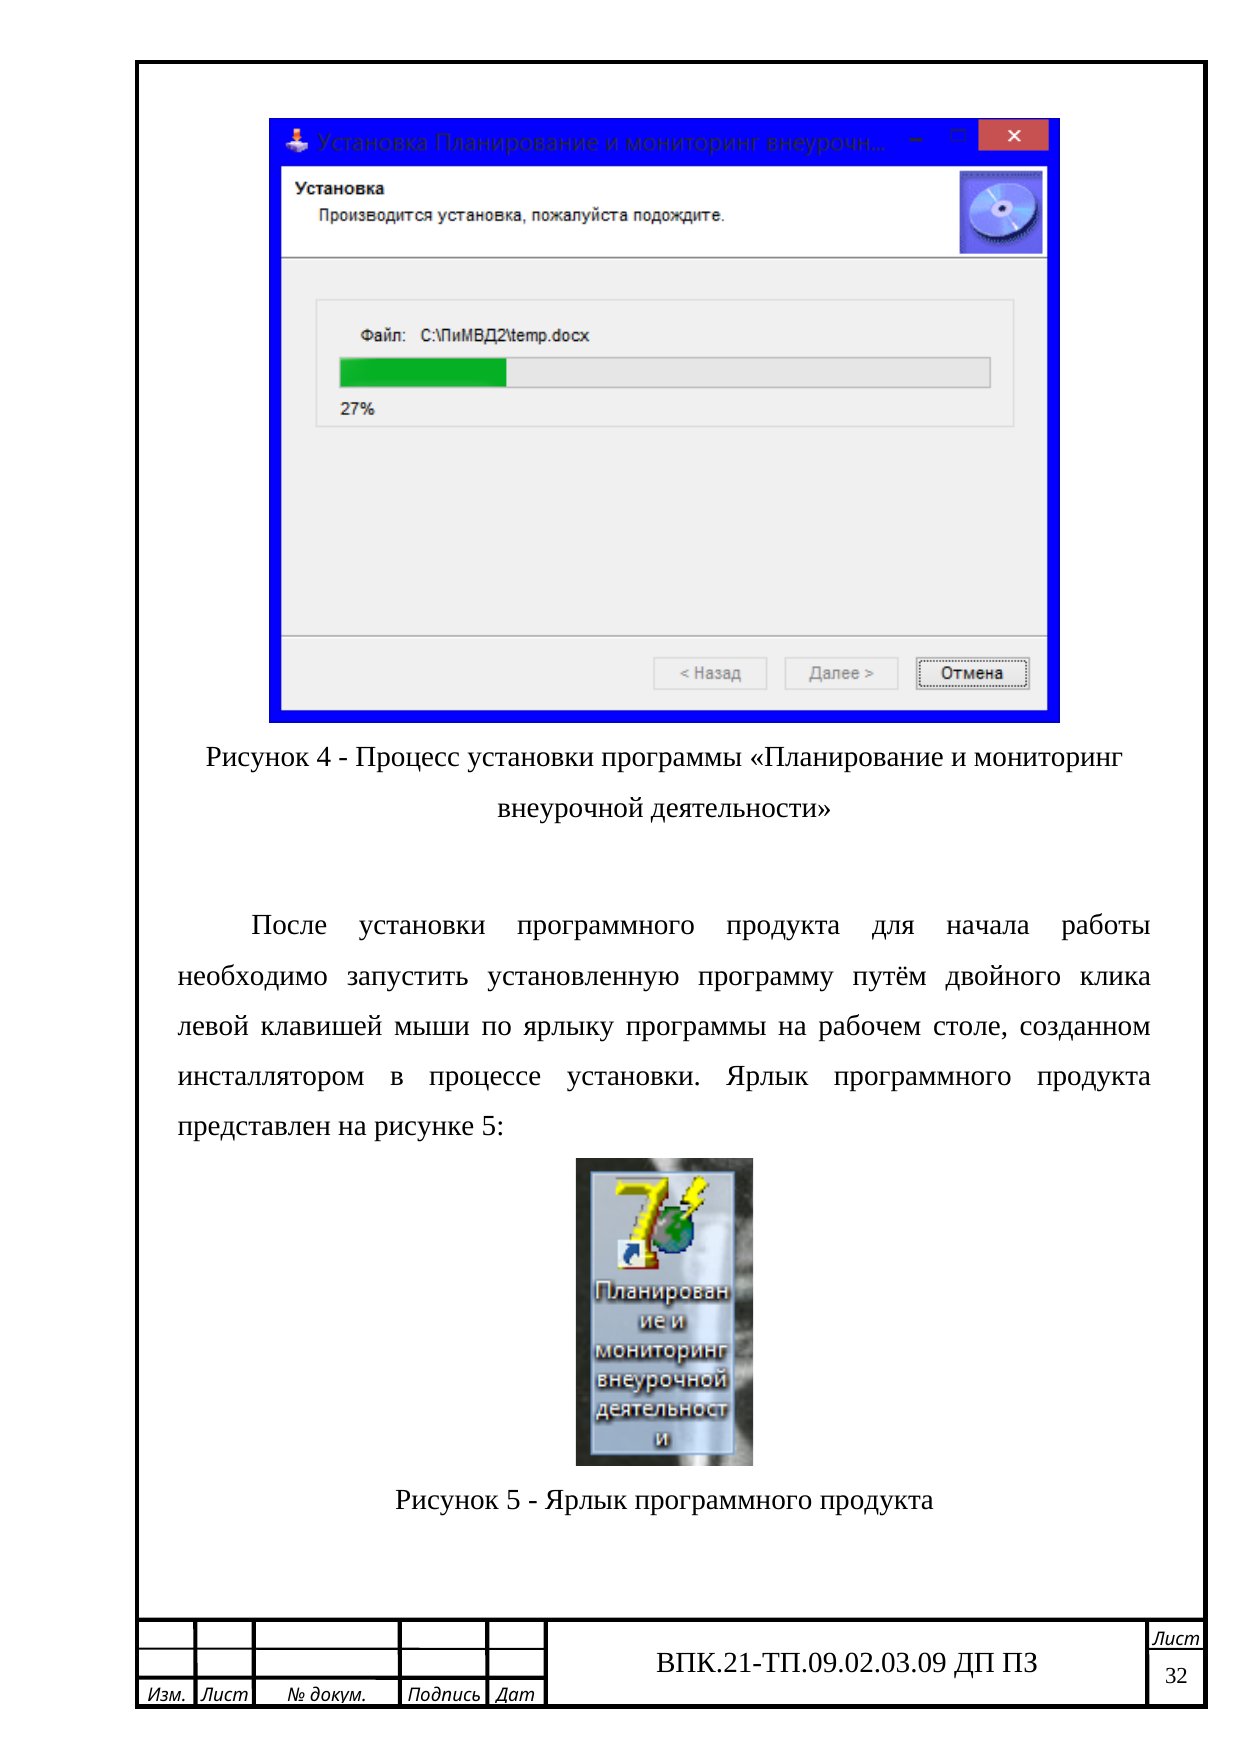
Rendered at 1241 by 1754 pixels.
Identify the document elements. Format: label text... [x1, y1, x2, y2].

text После установки программного продукта для начала работы необходимо запустить установленную программу путём двойного клика левой клавишей мыши по ярлыку программы на рабочем столе, созданном инсталлятором в процессе установки. Ярлык программного продукта представлен на рисунке 5: [177, 907, 1152, 1142]
picture [575, 1158, 754, 1466]
text Рисунок 5 - Ярлык программного продукта [177, 1159, 1152, 1516]
picture [269, 118, 1060, 723]
